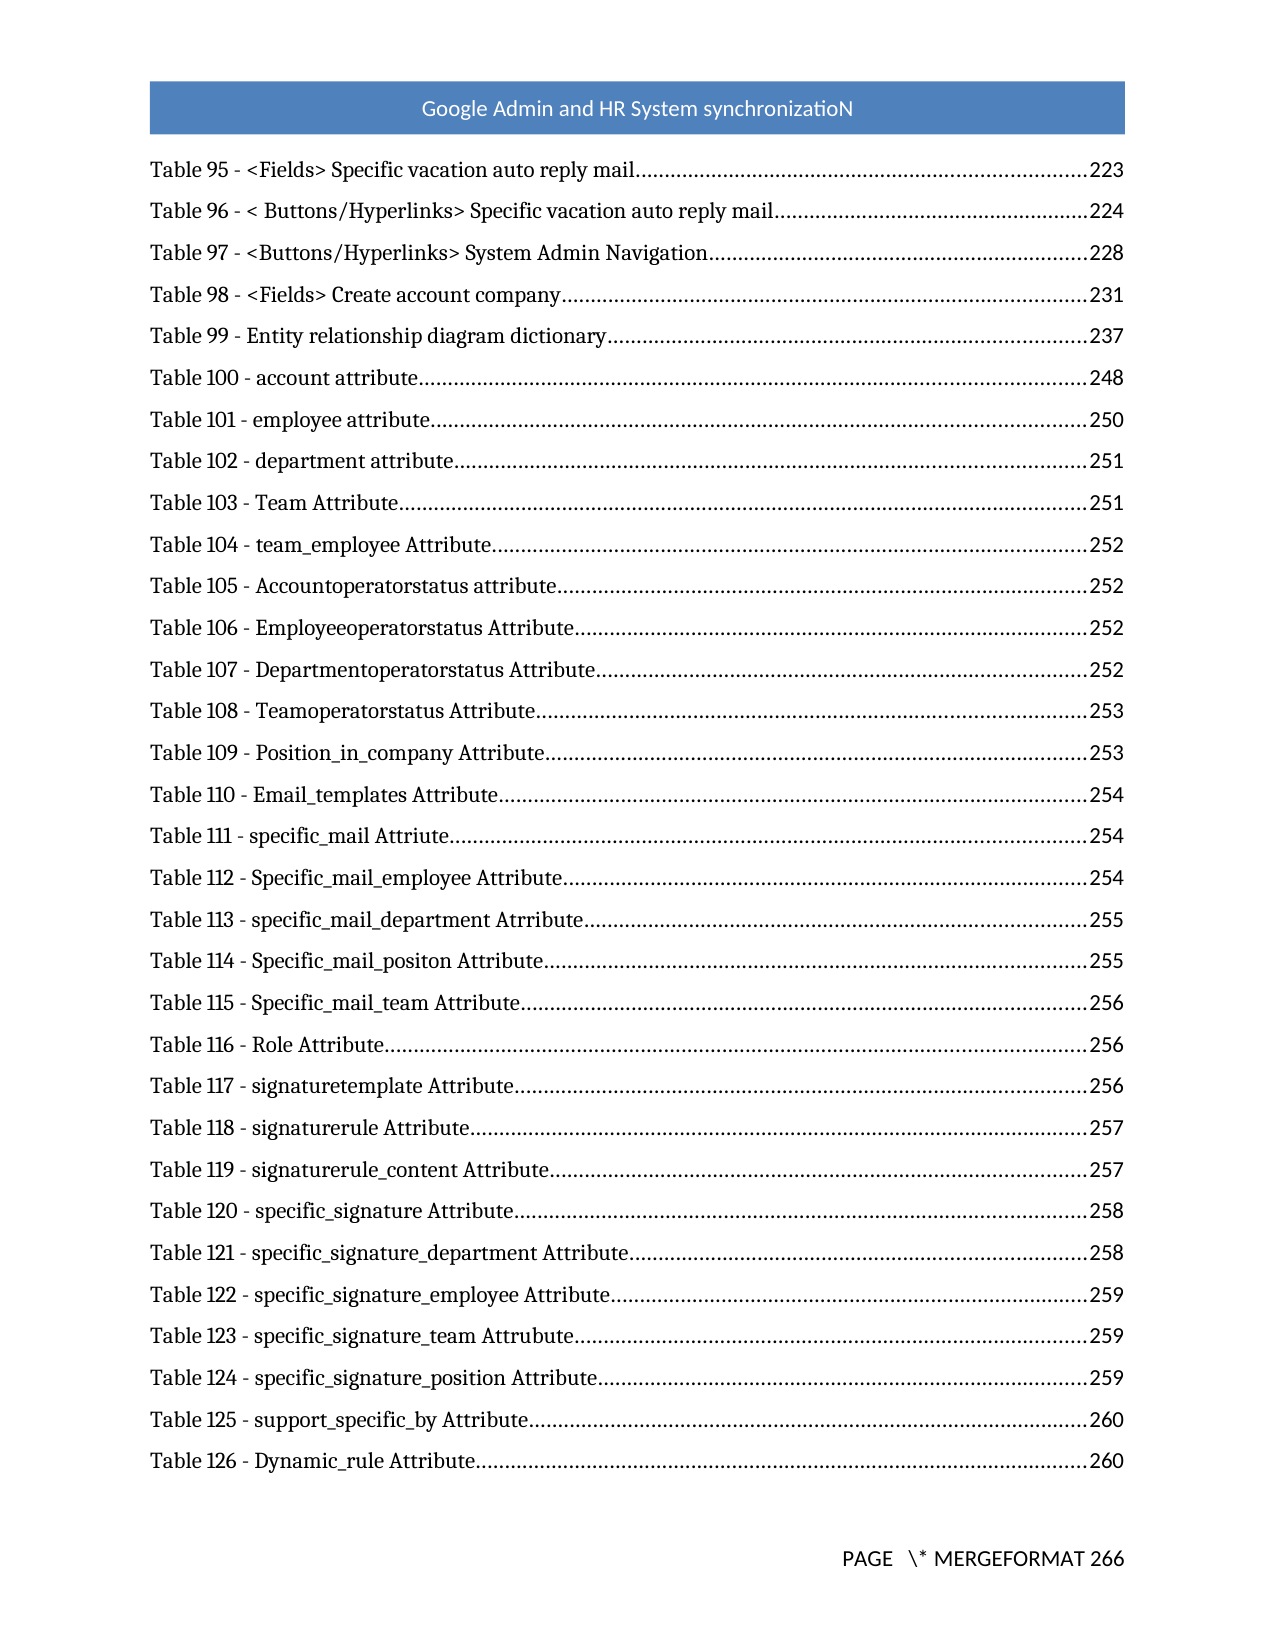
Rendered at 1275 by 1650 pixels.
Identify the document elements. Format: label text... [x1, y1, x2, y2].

text Table 119 - signaturerule_content Attribute 257 [150, 1150, 1125, 1187]
text Table 99 - Entity relationship diagram dictionary 237 [150, 317, 1125, 354]
text Table 95 - <Fields> Specific vacation auto reply mail 223 [150, 150, 1125, 187]
text Table 120 - specific_signature Attribute 258 [150, 1192, 1125, 1229]
text Table 96 - < Buttons/Hyperlinks> Specific vacation auto reply mail 224 [150, 192, 1125, 229]
text Table 106 - Employeeoperatorstatus Attribute 252 [150, 608, 1125, 646]
text Table 114 - Specific_mail_positon Attribute 255 [150, 942, 1125, 979]
text Table 123 - specific_signature_team Attrubute 259 [150, 1317, 1125, 1354]
text Table 111 - specific_mail Attriute 254 [150, 817, 1125, 854]
text Table 126 - Dynamic_rule Attribute 260 [150, 1442, 1125, 1479]
text Table 116 - Role Attribute 256 [150, 1025, 1125, 1062]
text Table 104 - team_employee Attribute 252 [150, 525, 1125, 562]
text Table 105 - Accountoperatorstatus attribute 252 [150, 567, 1125, 604]
text Table 115 - Specific_mail_team Attribute 256 [150, 983, 1125, 1021]
text Table 122 - specific_signature_employee Attribute 259 [150, 1275, 1125, 1312]
text Table 110 - Email_templates Attribute 254 [150, 775, 1125, 812]
text Table 112 - Specific_mail_employee Attribute 254 [150, 858, 1125, 896]
text Table 113 - specific_mail_department Atrribute 255 [150, 900, 1125, 937]
text Table 100 - account attribute 248 [150, 358, 1125, 396]
text Table 118 - signaturerule Attribute 257 [150, 1108, 1125, 1146]
text Table 109 - Position_in_company Attribute 253 [150, 733, 1125, 771]
text Table 117 - signaturetemplate Attribute 256 [150, 1067, 1125, 1104]
text Table 97 - <Buttons/Hyperlinks> System Admin Navigation 228 [150, 233, 1125, 271]
text Table 121 - specific_signature_department Attribute 258 [150, 1233, 1125, 1271]
text Table 98 - <Fields> Create account company 231 [150, 275, 1125, 312]
text Table 103 - Team Attribute 251 [150, 483, 1125, 521]
text Table 107 - Departmentoperatorstatus Attribute 252 [150, 650, 1125, 687]
text Table 108 - Teamoperatorstatus Attribute 253 [150, 692, 1125, 729]
text Table 101 - employee attribute 250 [150, 400, 1125, 437]
text Table 125 - support_specific_by Attribute 260 [150, 1400, 1125, 1437]
text Table 102 - department attribute 251 [150, 442, 1125, 479]
text Table 124 - specific_signature_position Attribute 259 [150, 1358, 1125, 1396]
